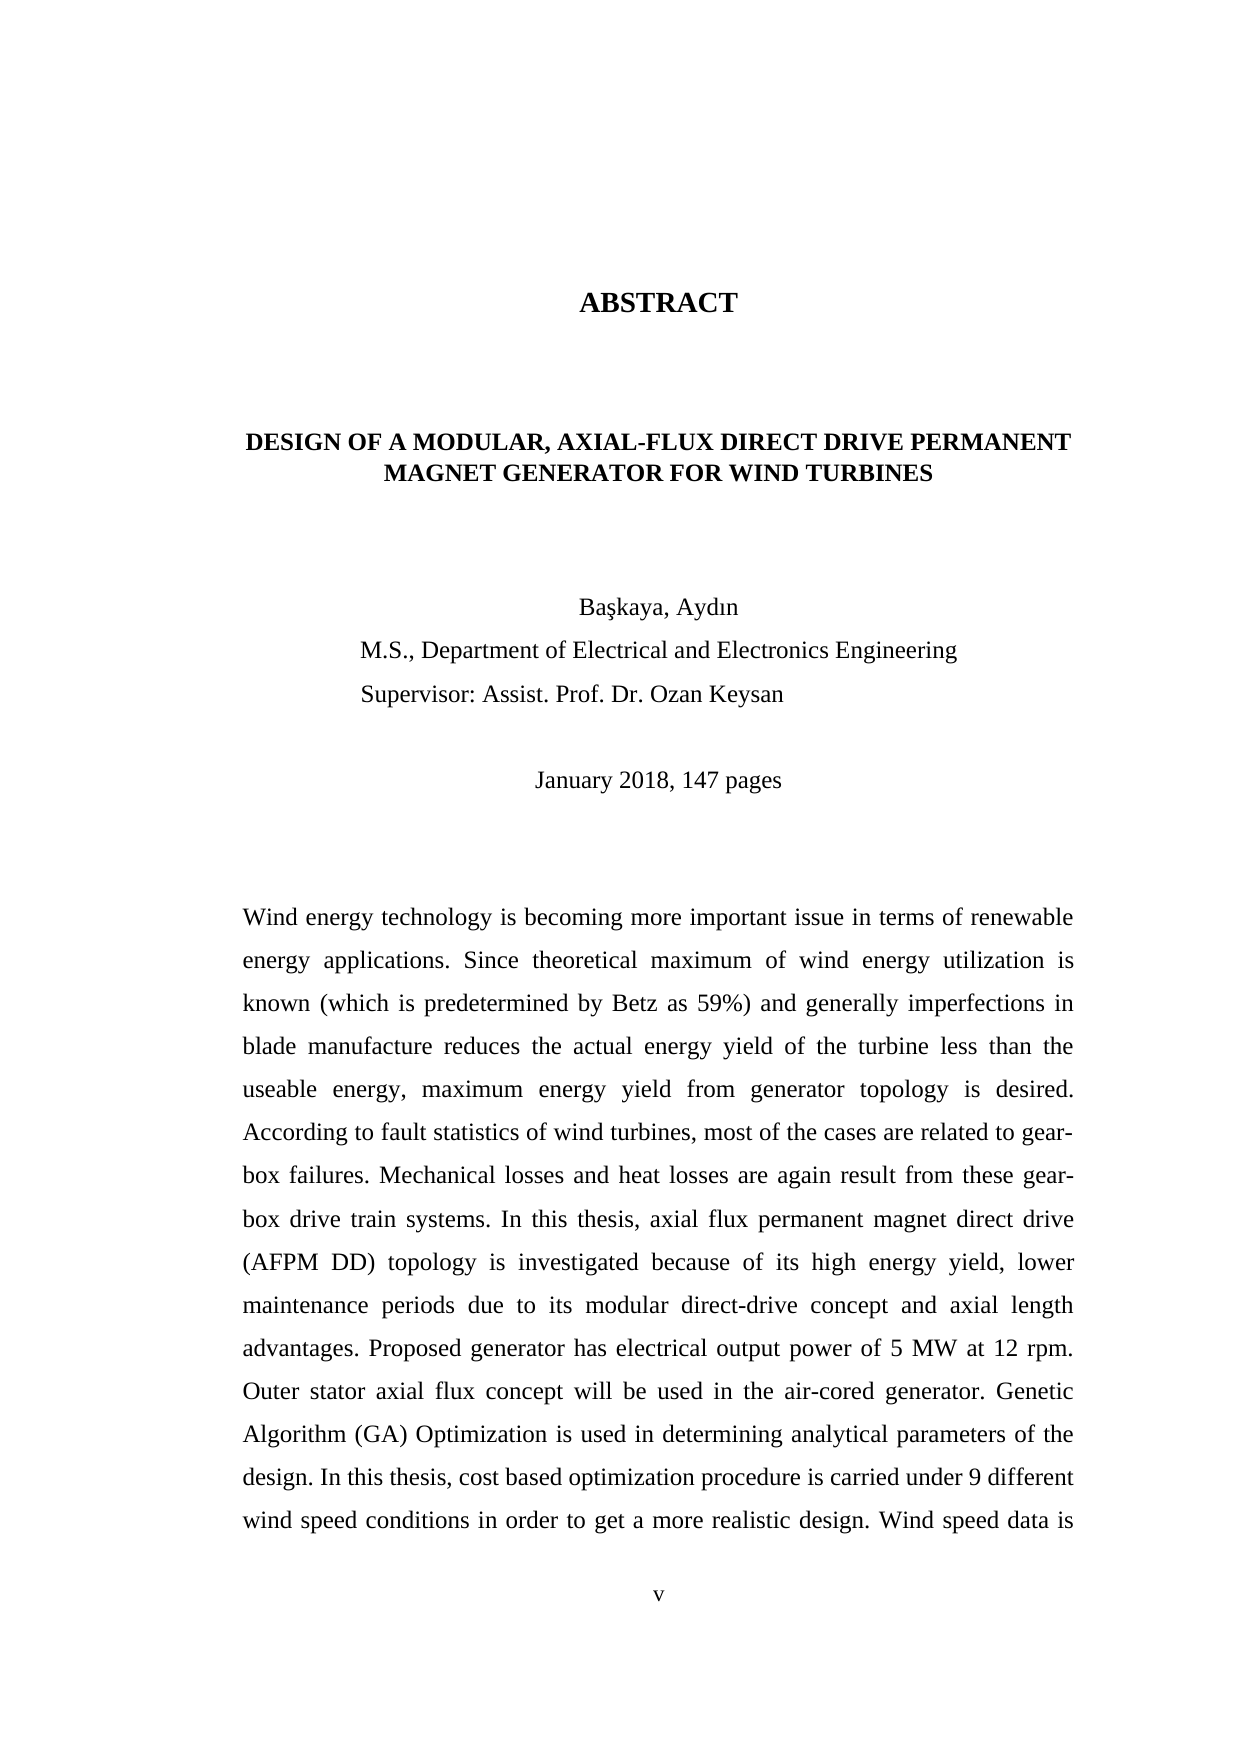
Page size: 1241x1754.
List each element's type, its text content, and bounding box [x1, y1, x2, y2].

text Supervisor: Assist. Prof. Dr. Ozan Keysan [360, 679, 1075, 707]
text Başkaya, Aydın [242, 592, 1075, 621]
text January 2018, 147 pages [242, 765, 1075, 794]
text ABSTRACT [242, 285, 1075, 319]
text M.S., Department of Electrical and Electronics Engineering [242, 636, 1075, 664]
text DESIGN OF A MODULAR, AXIAL-FLUX DIRECT DRIVE PERMANENT MAGNET GENERATOR FOR WIND TURBINES [242, 427, 1075, 487]
